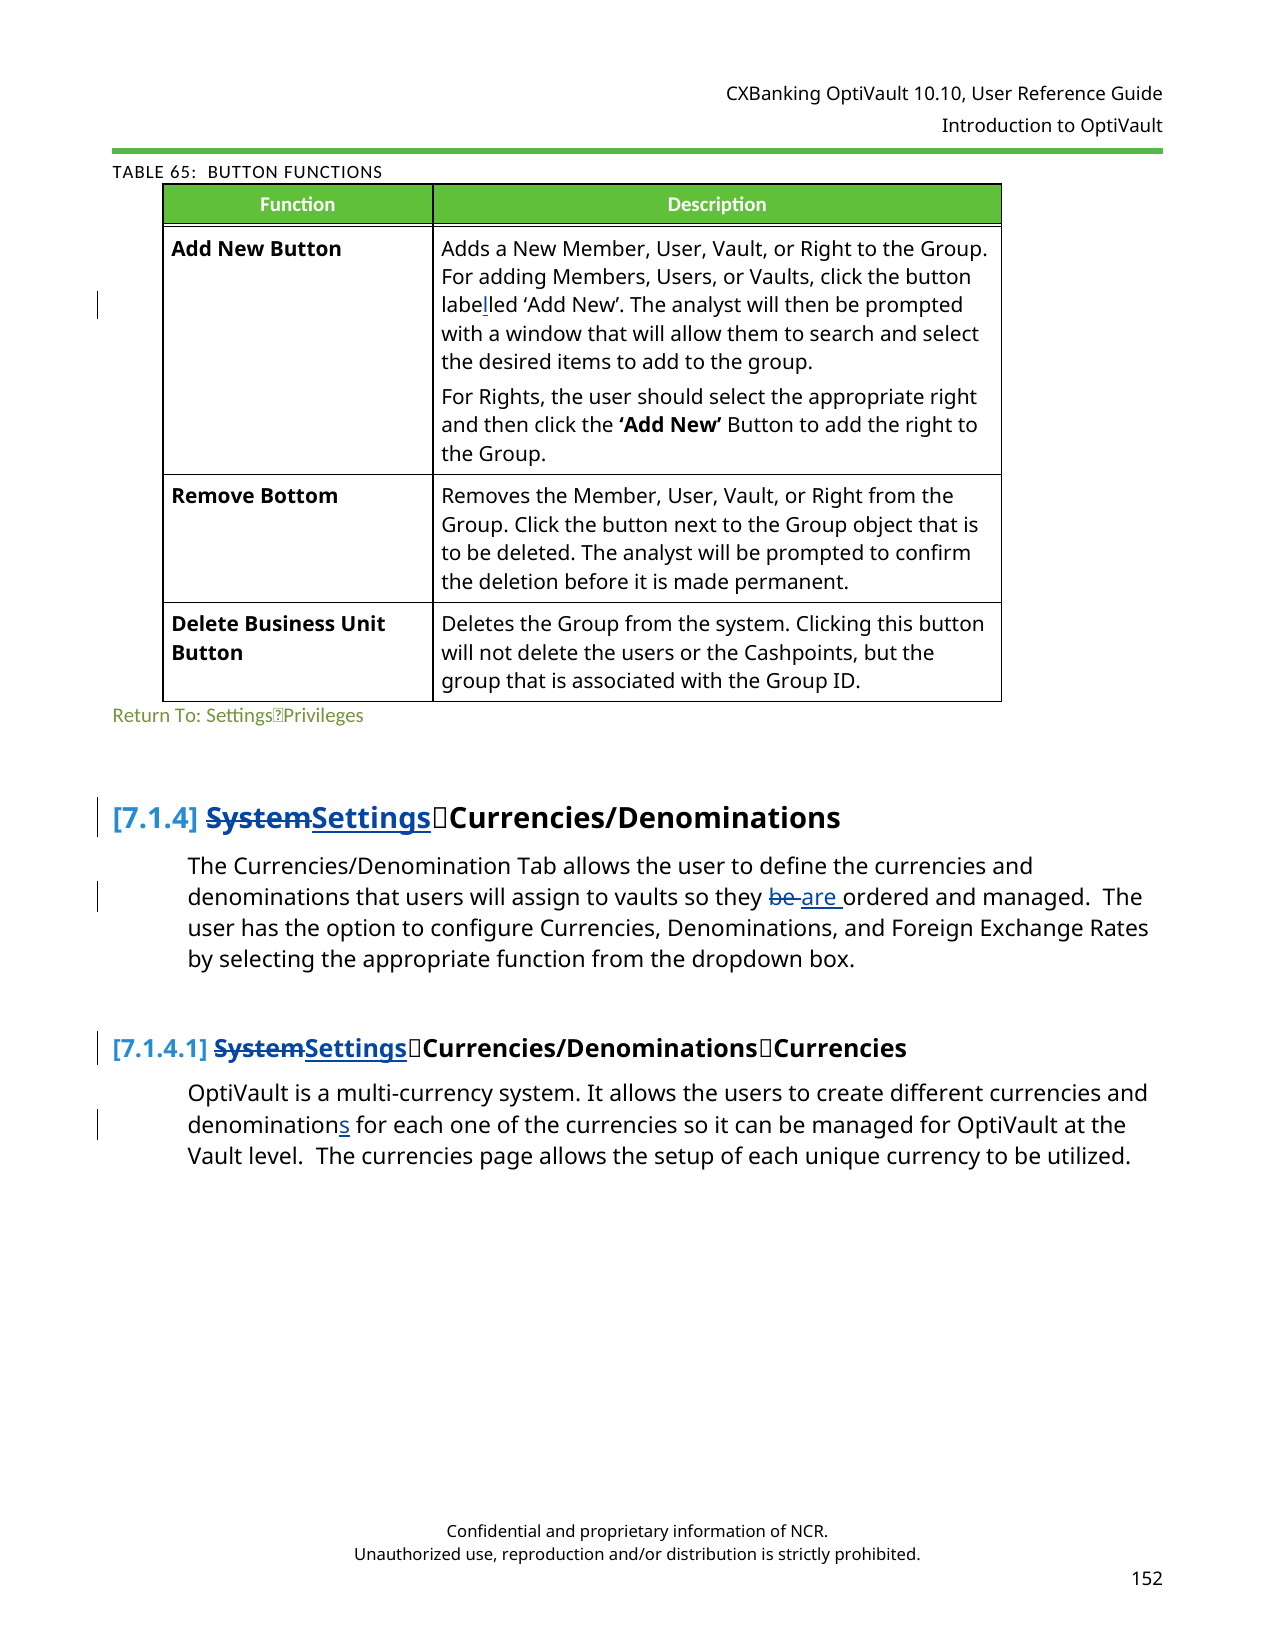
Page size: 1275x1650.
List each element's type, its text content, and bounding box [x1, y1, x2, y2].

text OptiVault is a multi-currency system. It allows the users to create different currencies and denomination for each one of the currencies so it can be managed for OptiVault at the Vault level. The currencies page allows the setup of each unique currency to be utilized. [187, 1077, 1163, 1171]
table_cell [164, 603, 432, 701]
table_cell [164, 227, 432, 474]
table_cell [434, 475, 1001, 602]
subtitle Currencies/Denominations [112, 797, 1163, 837]
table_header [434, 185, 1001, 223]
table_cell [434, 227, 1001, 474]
text The Currencies/Denomination Tab allows the user to define the currencies and denominations that users will assign to vaults so they ordered and managed. The user has the option to configure Currencies, Denominations, and Foreign Exchange Rates by selecting the appropriate function from the dropdown box. [187, 849, 1163, 974]
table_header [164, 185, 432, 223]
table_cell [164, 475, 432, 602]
subtitle Currencies/DenominationsCurrencies [112, 1031, 1163, 1065]
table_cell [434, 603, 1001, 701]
text Return To: SettingsPrivileges [112, 702, 1163, 728]
